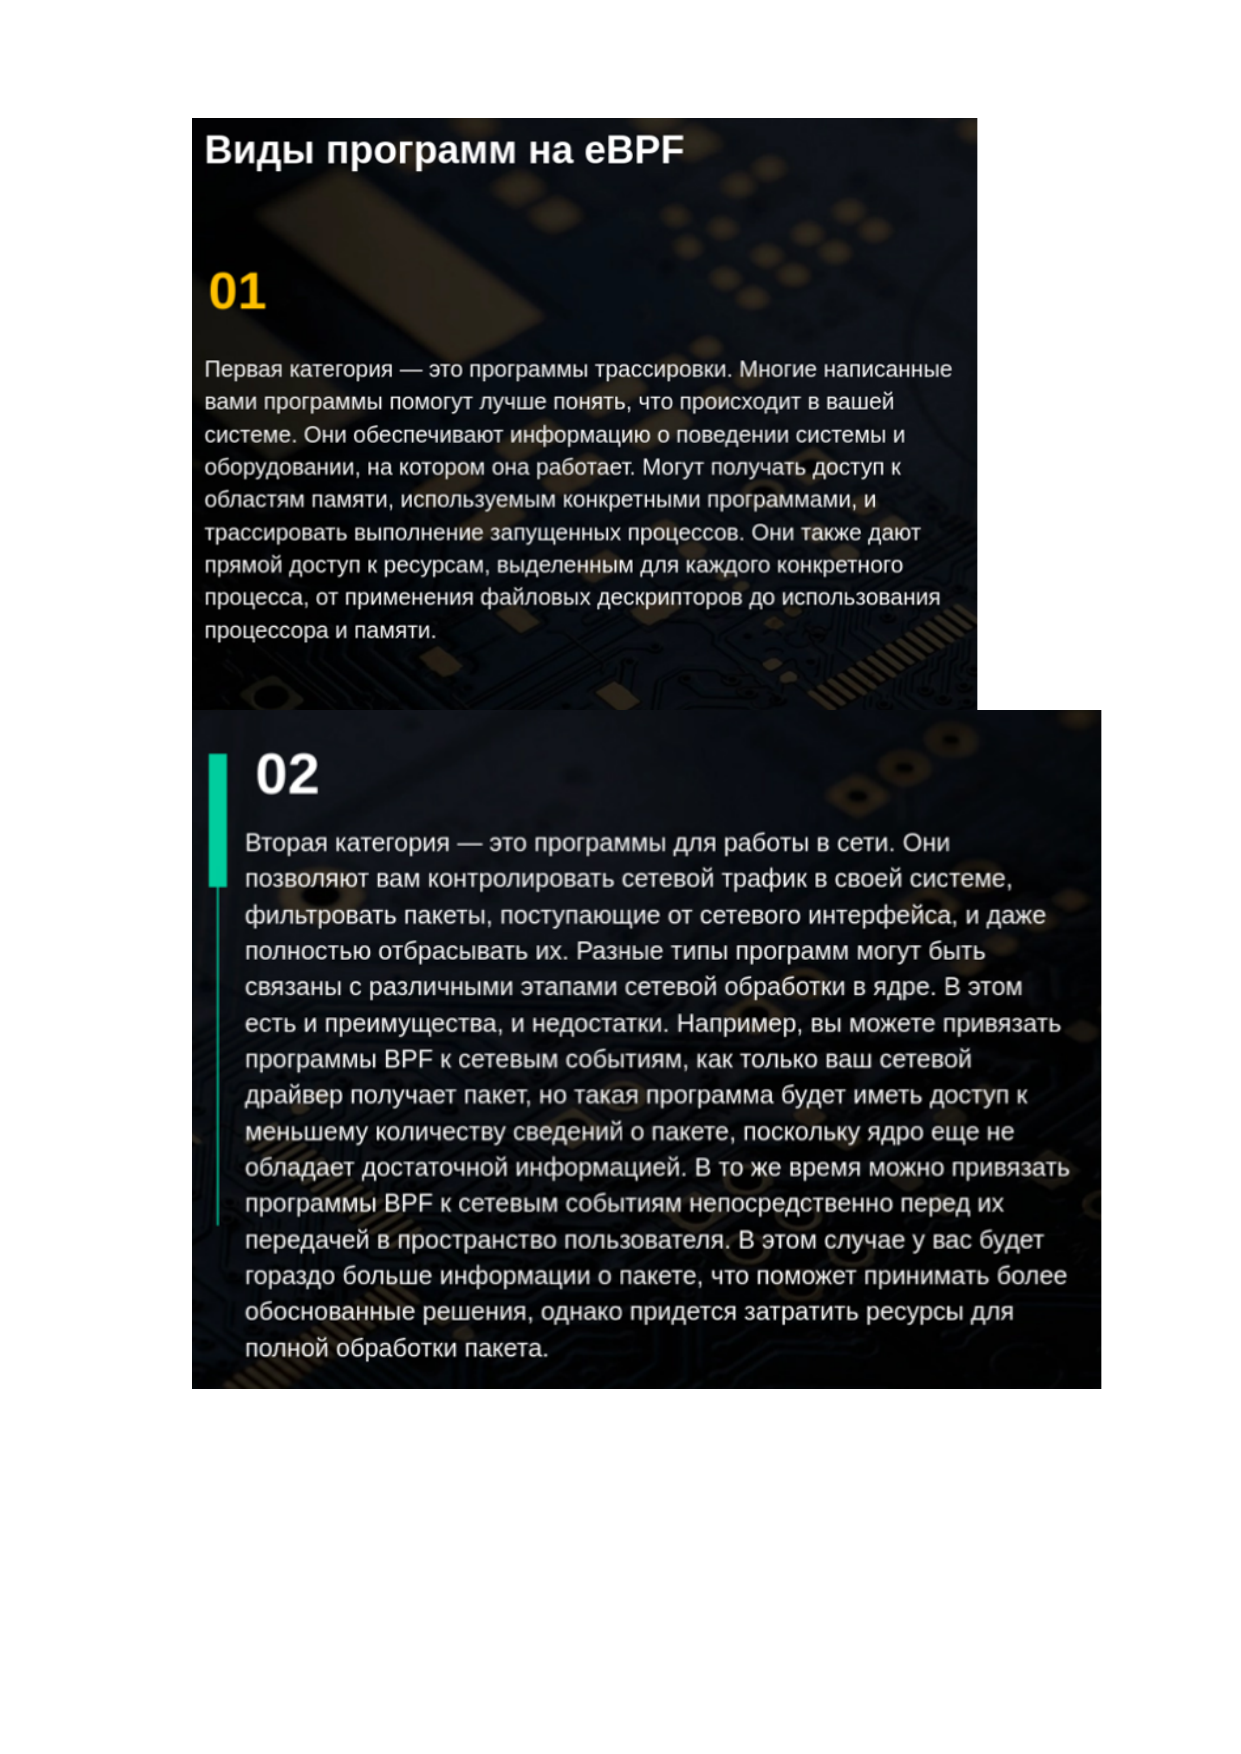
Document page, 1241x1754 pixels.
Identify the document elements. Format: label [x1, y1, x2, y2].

picture [192, 118, 1102, 1389]
